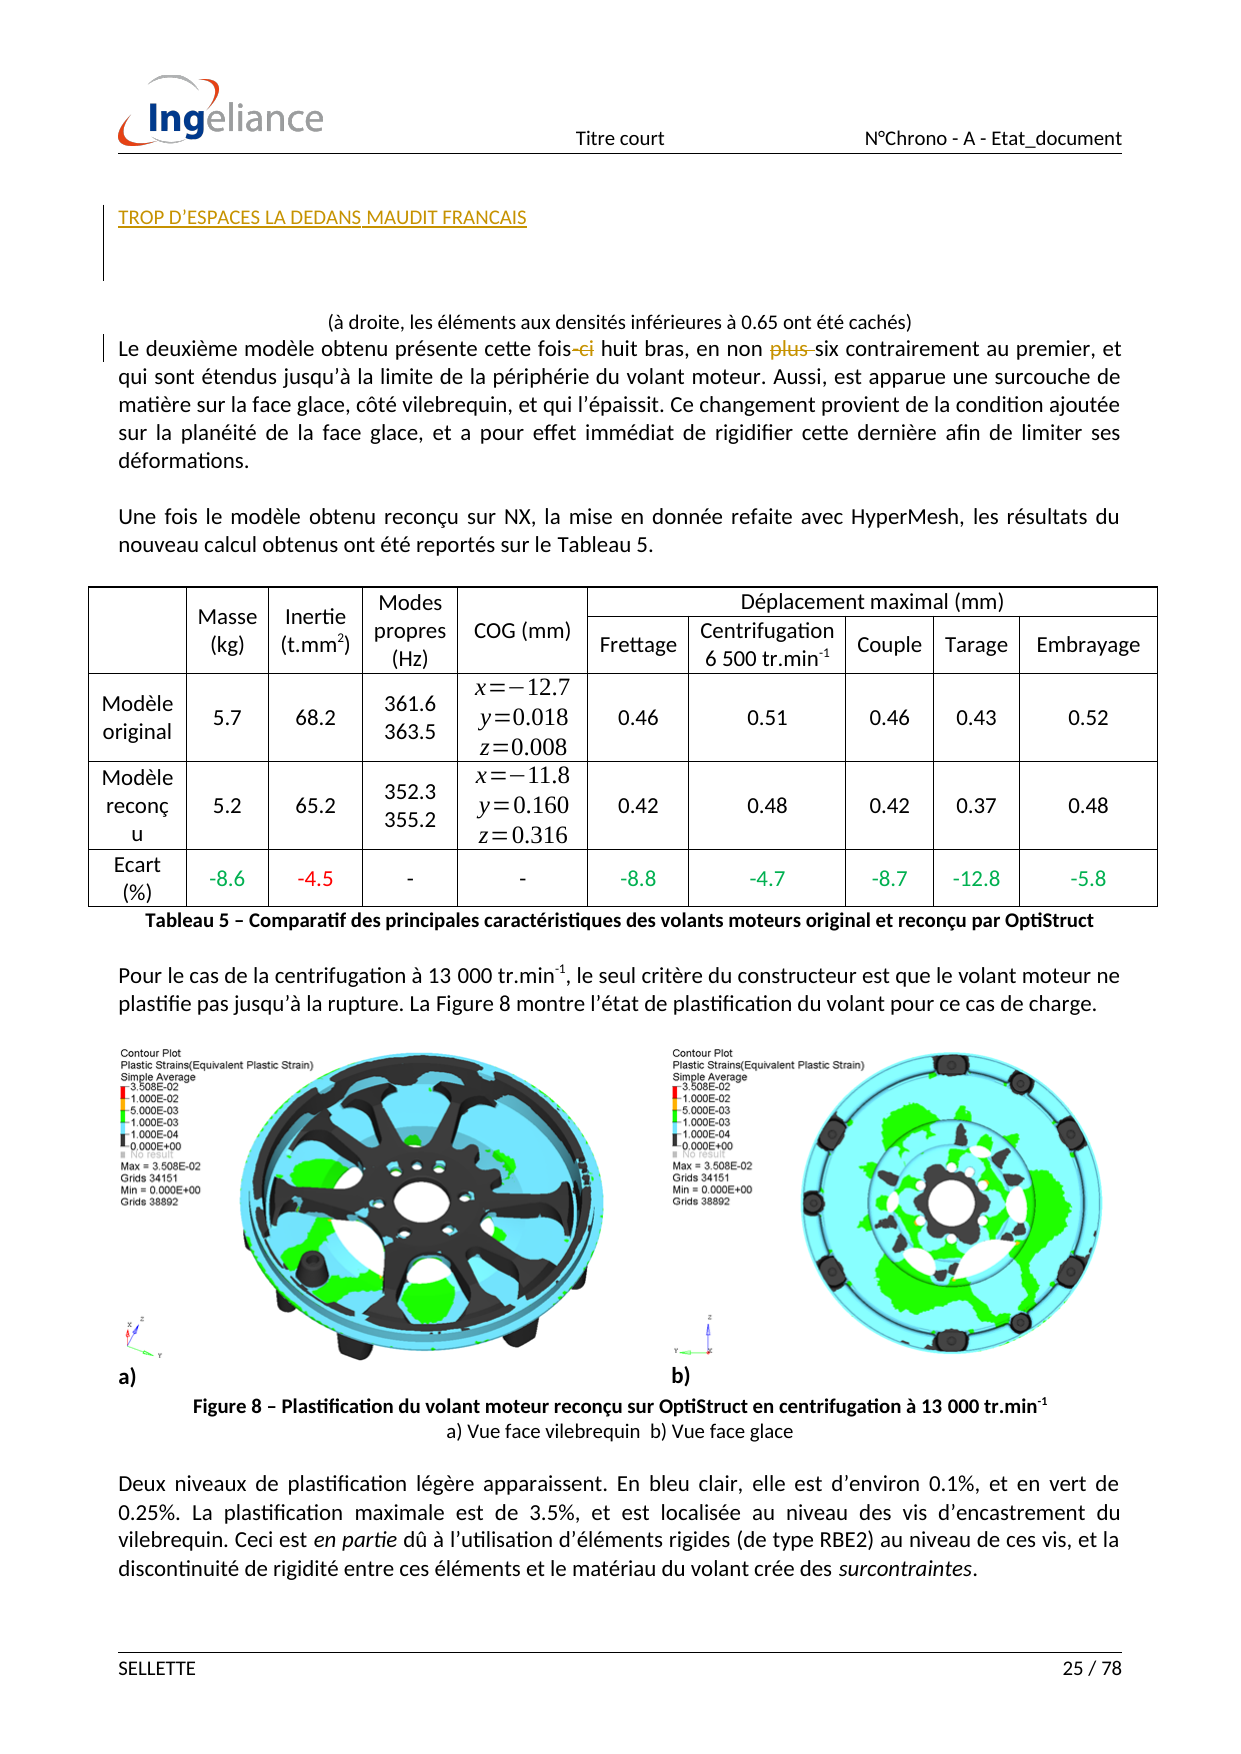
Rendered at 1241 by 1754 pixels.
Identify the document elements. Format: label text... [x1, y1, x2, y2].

table_header Modes propres (Hz) [363, 588, 457, 673]
table_cell [458, 762, 587, 849]
table_cell 0.42 [588, 762, 688, 849]
text (à droite, les éléments aux densités inférieures à 0.65 ont été cachés) [118, 309, 1122, 334]
table_cell 0.51 [689, 674, 845, 761]
table_cell -8.8 [588, 850, 688, 906]
table_cell Tarage [934, 617, 1019, 673]
table_cell 0.52 [1020, 674, 1157, 761]
table_cell Couple [846, 617, 933, 673]
text Deux niveaux de plastification légère apparaissent. En bleu clair, elle est d’environ 0.1%, et en vert de 0.25%. La plastification maximale est de 3.5%, et est localisée au niveau des vis d’encastrement du vilebrequin. Ceci est en partie dû à l’utilisation d’éléments rigides (de type RBE2) au niveau de ces vis, et la discontinuité de rigidité entre ces éléments et le matériau du volant crée des surcontraintes. [118, 1469, 1122, 1582]
table_cell 65.2 [269, 762, 362, 849]
table_cell -5.8 [1020, 850, 1157, 906]
table_cell 0.42 [846, 762, 933, 849]
table_cell Ecart (%) [89, 850, 186, 906]
table_cell Modèle reconçu [89, 762, 186, 849]
table_cell -8.6 [187, 850, 268, 906]
table_cell 5.7 [187, 674, 268, 761]
text Figure 8 – Plastification du volant moteur reconçu sur OptiStruct en centrifugation à 13 000 tr.min-1 [118, 1393, 1122, 1419]
table_cell Frettage [588, 617, 688, 673]
table_cell 361.6 363.5 [363, 674, 457, 761]
table_cell 0.48 [1020, 762, 1157, 849]
table_cell -8.7 [846, 850, 933, 906]
table_cell 0.46 [588, 674, 688, 761]
table_cell -4.7 [689, 850, 845, 906]
table_cell Modèle original [89, 674, 186, 761]
table_cell [458, 674, 587, 761]
table_header Masse (kg) [187, 588, 268, 673]
picture [671, 1044, 1121, 1361]
table_cell 0.37 [934, 762, 1019, 849]
text Une fois le modèle obtenu reconçu sur NX, la mise en donnée refaite avec HyperMesh, les résultats du nouveau calcul obtenus ont été reportés sur le Tableau 5. [118, 502, 1122, 558]
table_cell - [458, 850, 587, 906]
picture [118, 75, 323, 146]
table_header Inertie (t.mm2) [269, 588, 362, 673]
table_cell 352.3 355.2 [363, 762, 457, 849]
table_header COG (mm) [458, 588, 587, 673]
table_cell 68.2 [269, 674, 362, 761]
text Pour le cas de la centrifugation à 13 000 tr.min-1, le seul critère du constructeur est que le volant moteur ne plastifie pas jusqu’à la rupture. La Figure 8 montre l’état de plastification du volant pour ce cas de charge. [118, 961, 1122, 1017]
table_cell 0.43 [934, 674, 1019, 761]
table_cell Centrifugation 6 500 tr.min-1 [689, 617, 845, 673]
picture [118, 1044, 628, 1362]
table_cell -4.5 [269, 850, 362, 906]
table_cell 0.46 [846, 674, 933, 761]
table_cell - [363, 850, 457, 906]
table_cell 5.2 [187, 762, 268, 849]
text Le deuxième modèle obtenu présente cette fois huit bras, en non six contrairement au premier, et qui sont étendus jusqu’à la limite de la périphérie du volant moteur. Aussi, est apparue une surcouche de matière sur la face glace, côté vilebrequin, et qui l’épaissit. Ce changement provient de la condition ajoutée sur la planéité de la face glace, et a pour effet immédiat de rigidifier cette dernière afin de limiter ses déformations. [118, 334, 1122, 474]
text a) Vue face vilebrequin b) Vue face glace [118, 1419, 1122, 1444]
table_cell Embrayage [1020, 617, 1157, 673]
table_cell -12.8 [934, 850, 1019, 906]
table_header [89, 588, 186, 673]
table_header Déplacement maximal (mm) [588, 588, 1157, 616]
text Tableau 5 – Comparatif des principales caractéristiques des volants moteurs original et reconçu par OptiStruct [118, 907, 1122, 933]
table_header b) [660, 1045, 1174, 1393]
table_cell 0.48 [689, 762, 845, 849]
table_header a) [107, 1045, 660, 1393]
